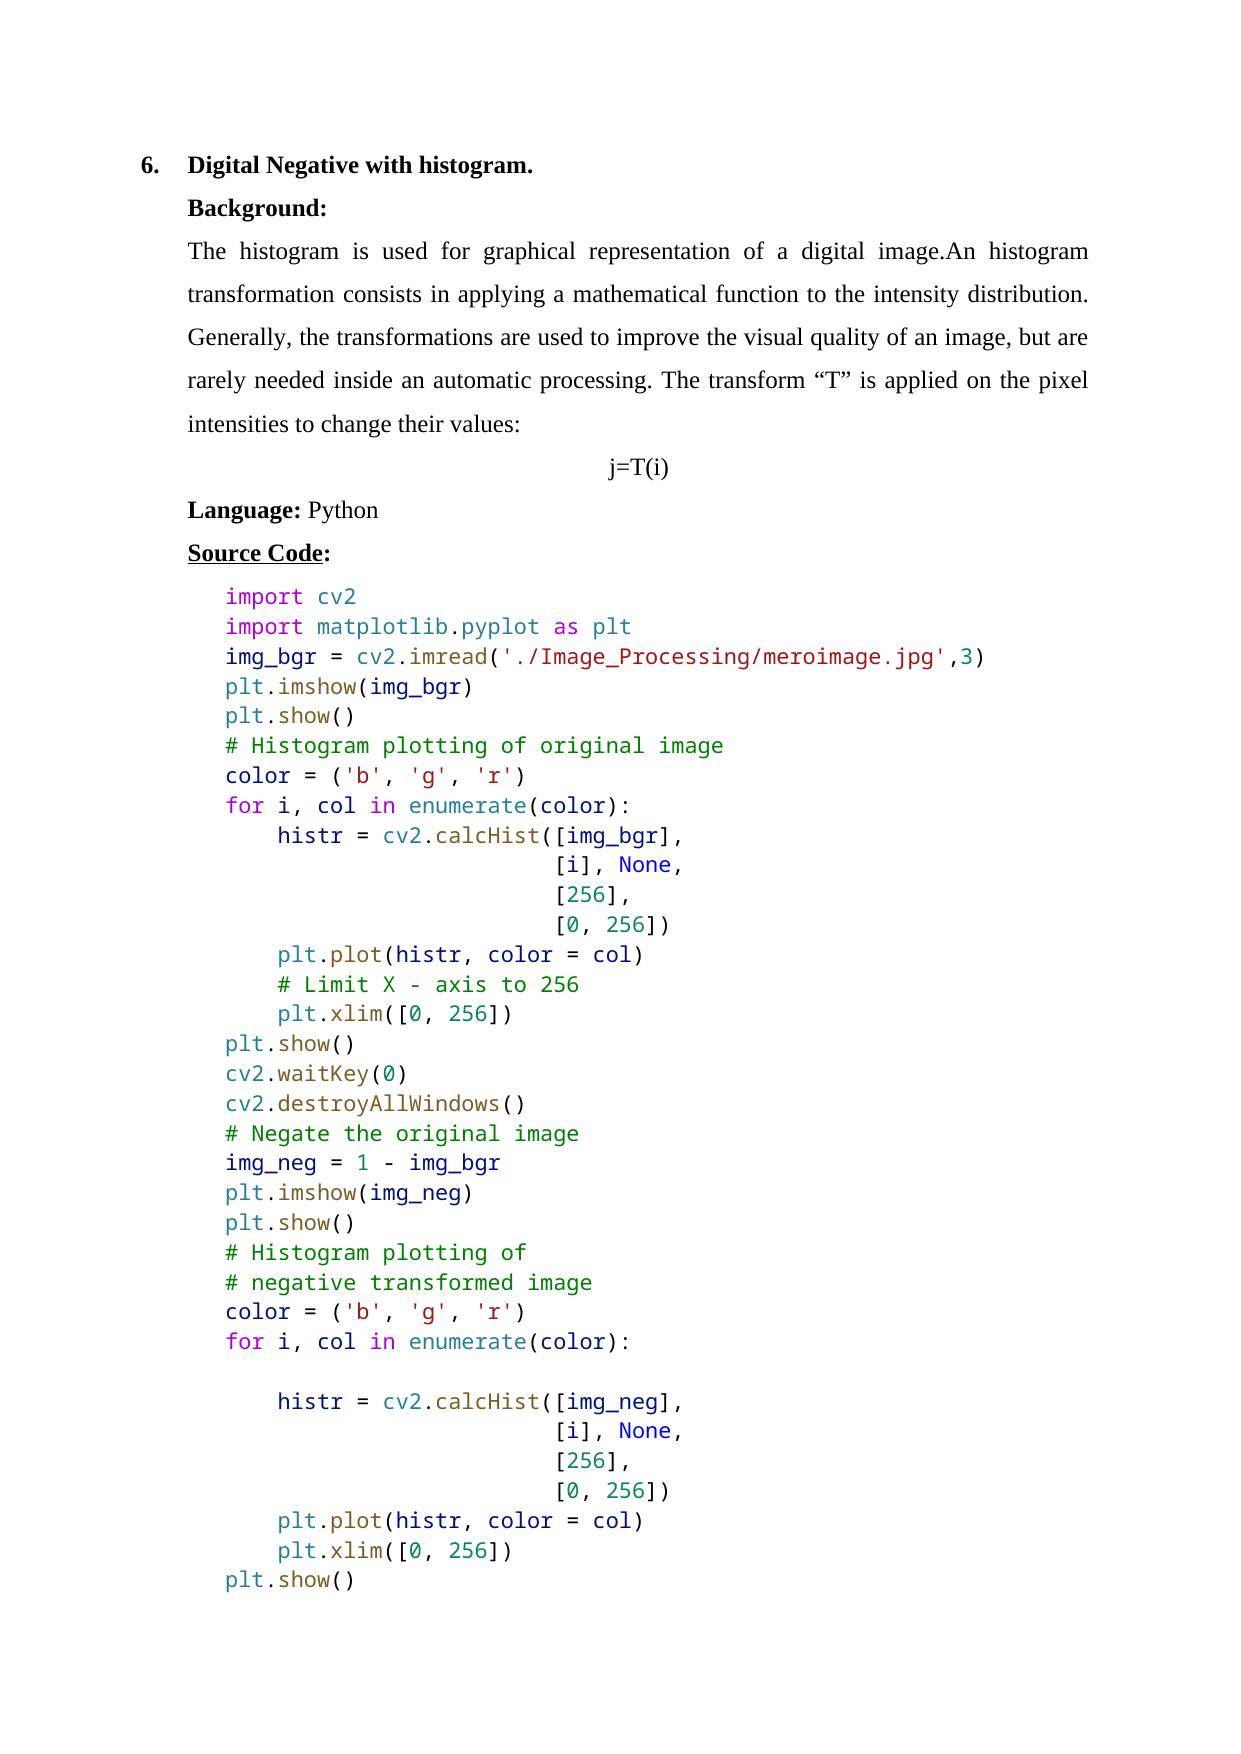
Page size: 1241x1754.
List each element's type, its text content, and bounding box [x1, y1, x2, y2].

text [i], None, [225, 1415, 1090, 1445]
text plt.plot(histr, color = col) [225, 1505, 1090, 1534]
text # Limit X - axis to 256 [225, 968, 1090, 998]
text # Negate the original image [225, 1117, 1090, 1147]
text [0, 256]) [225, 909, 1090, 939]
text plt.show() [225, 1207, 1090, 1237]
text import cv2 [225, 581, 1090, 611]
text plt.xlim([0, 256]) [225, 1534, 1090, 1564]
text histr = cv2.calcHist([img_neg], [225, 1386, 1090, 1415]
text cv2.destroyAllWindows() [225, 1088, 1090, 1117]
text [0, 256]) [225, 1475, 1090, 1505]
text for i, col in enumerate(color): [225, 790, 1090, 819]
text # negative transformed image [225, 1266, 1090, 1296]
text plt.show() [225, 1564, 1090, 1594]
text plt.imshow(img_neg) [225, 1177, 1090, 1207]
text [256], [225, 1445, 1090, 1475]
list The histogram is used for graphical representation of a digital image.An histogram transformation consists in applying a mathematical function to the intensity distribution. Generally, the transformations are used to improve the visual quality of an image, but are rarely needed inside an automatic processing. The transform “T” is applied on the pixel intensities to change their values: [187, 236, 1090, 437]
text cv2.waitKey(0) [225, 1058, 1090, 1088]
list j=T(i) [187, 452, 1090, 481]
text plt.show() [225, 1028, 1090, 1058]
text plt.imshow(img_bgr) [225, 671, 1090, 700]
text img_neg = 1 - img_bgr [225, 1147, 1090, 1177]
text import matplotlib.pyplot as plt [225, 611, 1090, 641]
text color = ('b', 'g', 'r') [225, 760, 1090, 790]
text plt.xlim([0, 256]) [225, 998, 1090, 1028]
text # Histogram plotting of [225, 1237, 1090, 1266]
list Source Code: [187, 538, 1090, 567]
text plt.show() [225, 700, 1090, 730]
text histr = cv2.calcHist([img_bgr], [225, 819, 1090, 849]
list Language: Python [187, 495, 1090, 524]
text img_bgr = cv2.imread('./Image_Processing/meroimage.jpg',3) [225, 641, 1090, 671]
list Background: [187, 193, 1090, 222]
text # Histogram plotting of original image [225, 730, 1090, 760]
list Digital Negative with histogram. [150, 150, 1090, 179]
text plt.plot(histr, color = col) [225, 939, 1090, 968]
text [256], [225, 879, 1090, 909]
text color = ('b', 'g', 'r') [225, 1296, 1090, 1326]
text [i], None, [225, 849, 1090, 879]
text for i, col in enumerate(color): [225, 1326, 1090, 1356]
